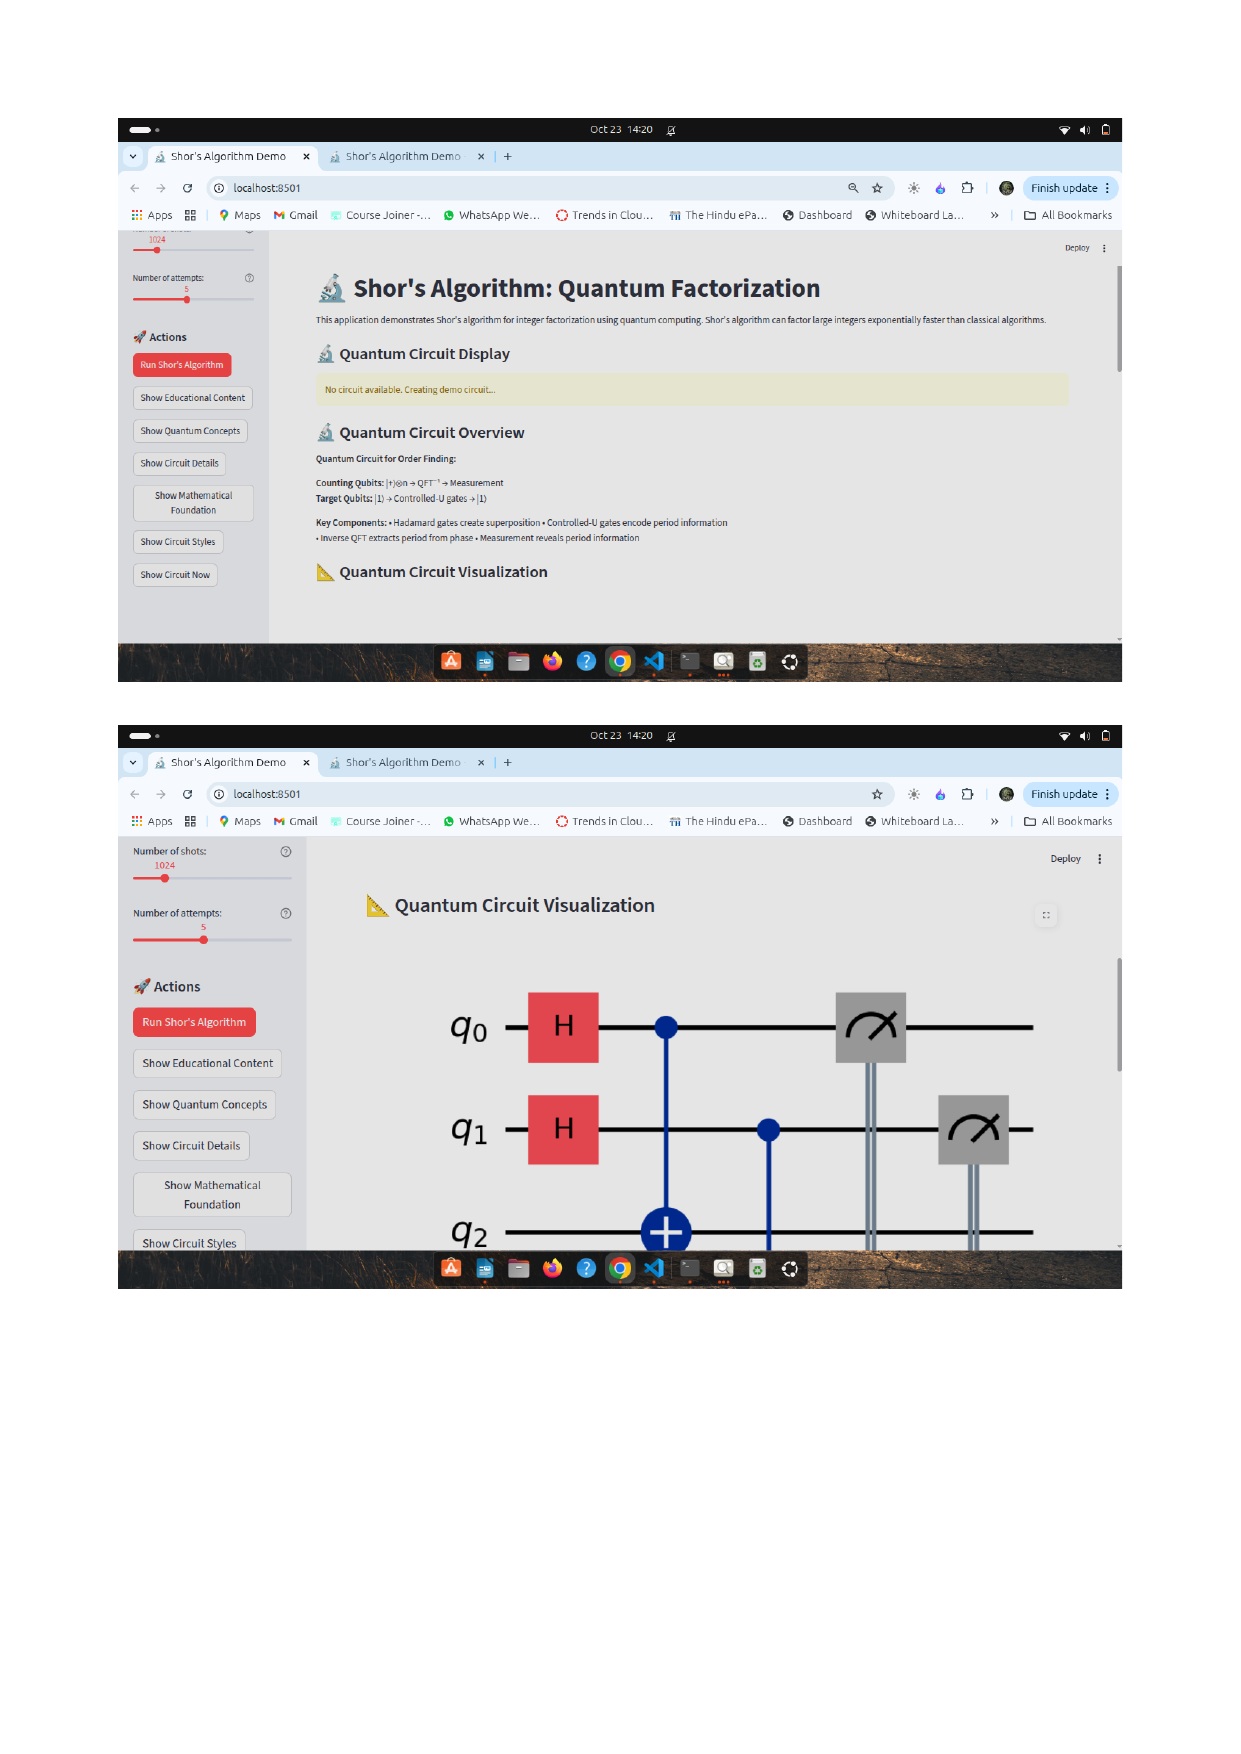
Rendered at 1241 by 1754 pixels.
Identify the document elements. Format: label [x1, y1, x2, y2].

picture [118, 118, 1123, 682]
picture [118, 725, 1123, 1289]
